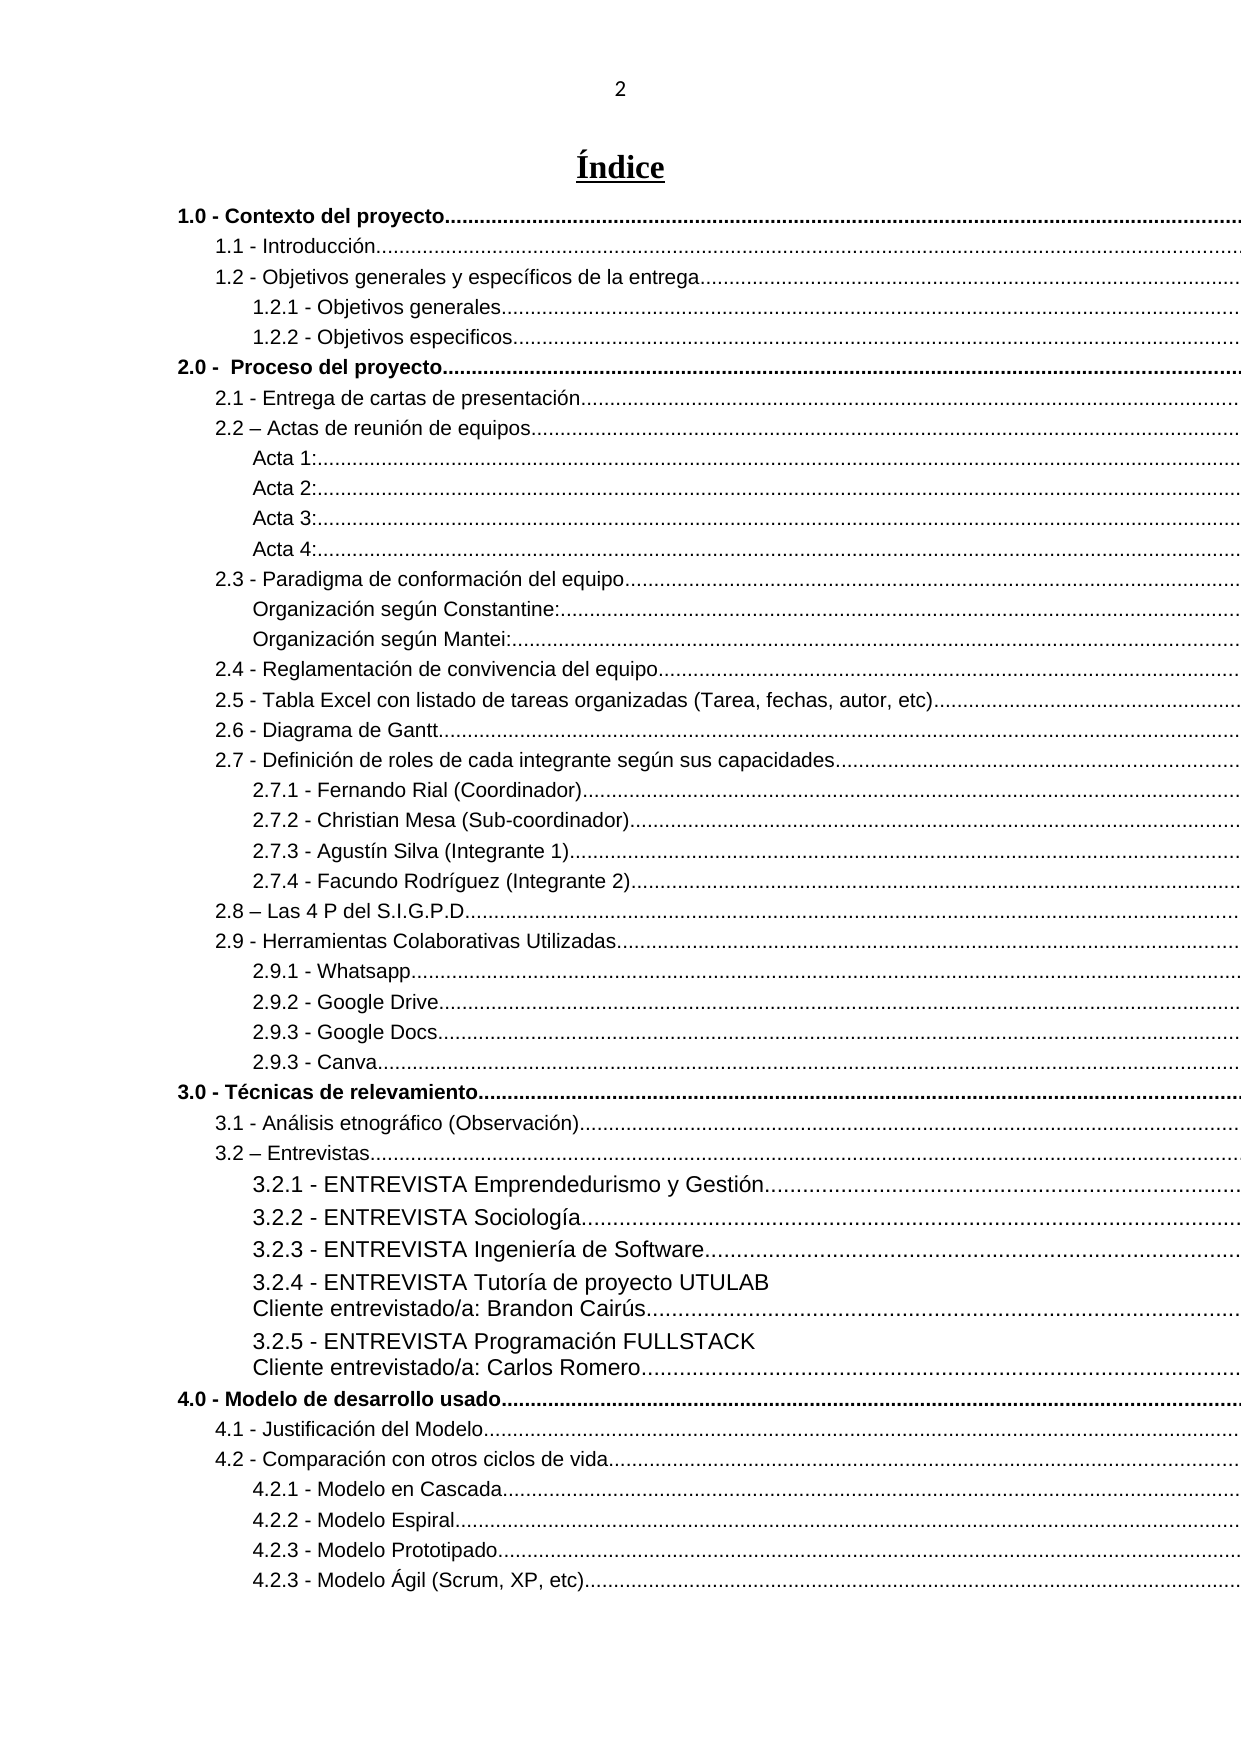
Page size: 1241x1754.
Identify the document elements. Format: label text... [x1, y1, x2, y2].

text Índice [177, 148, 1063, 186]
